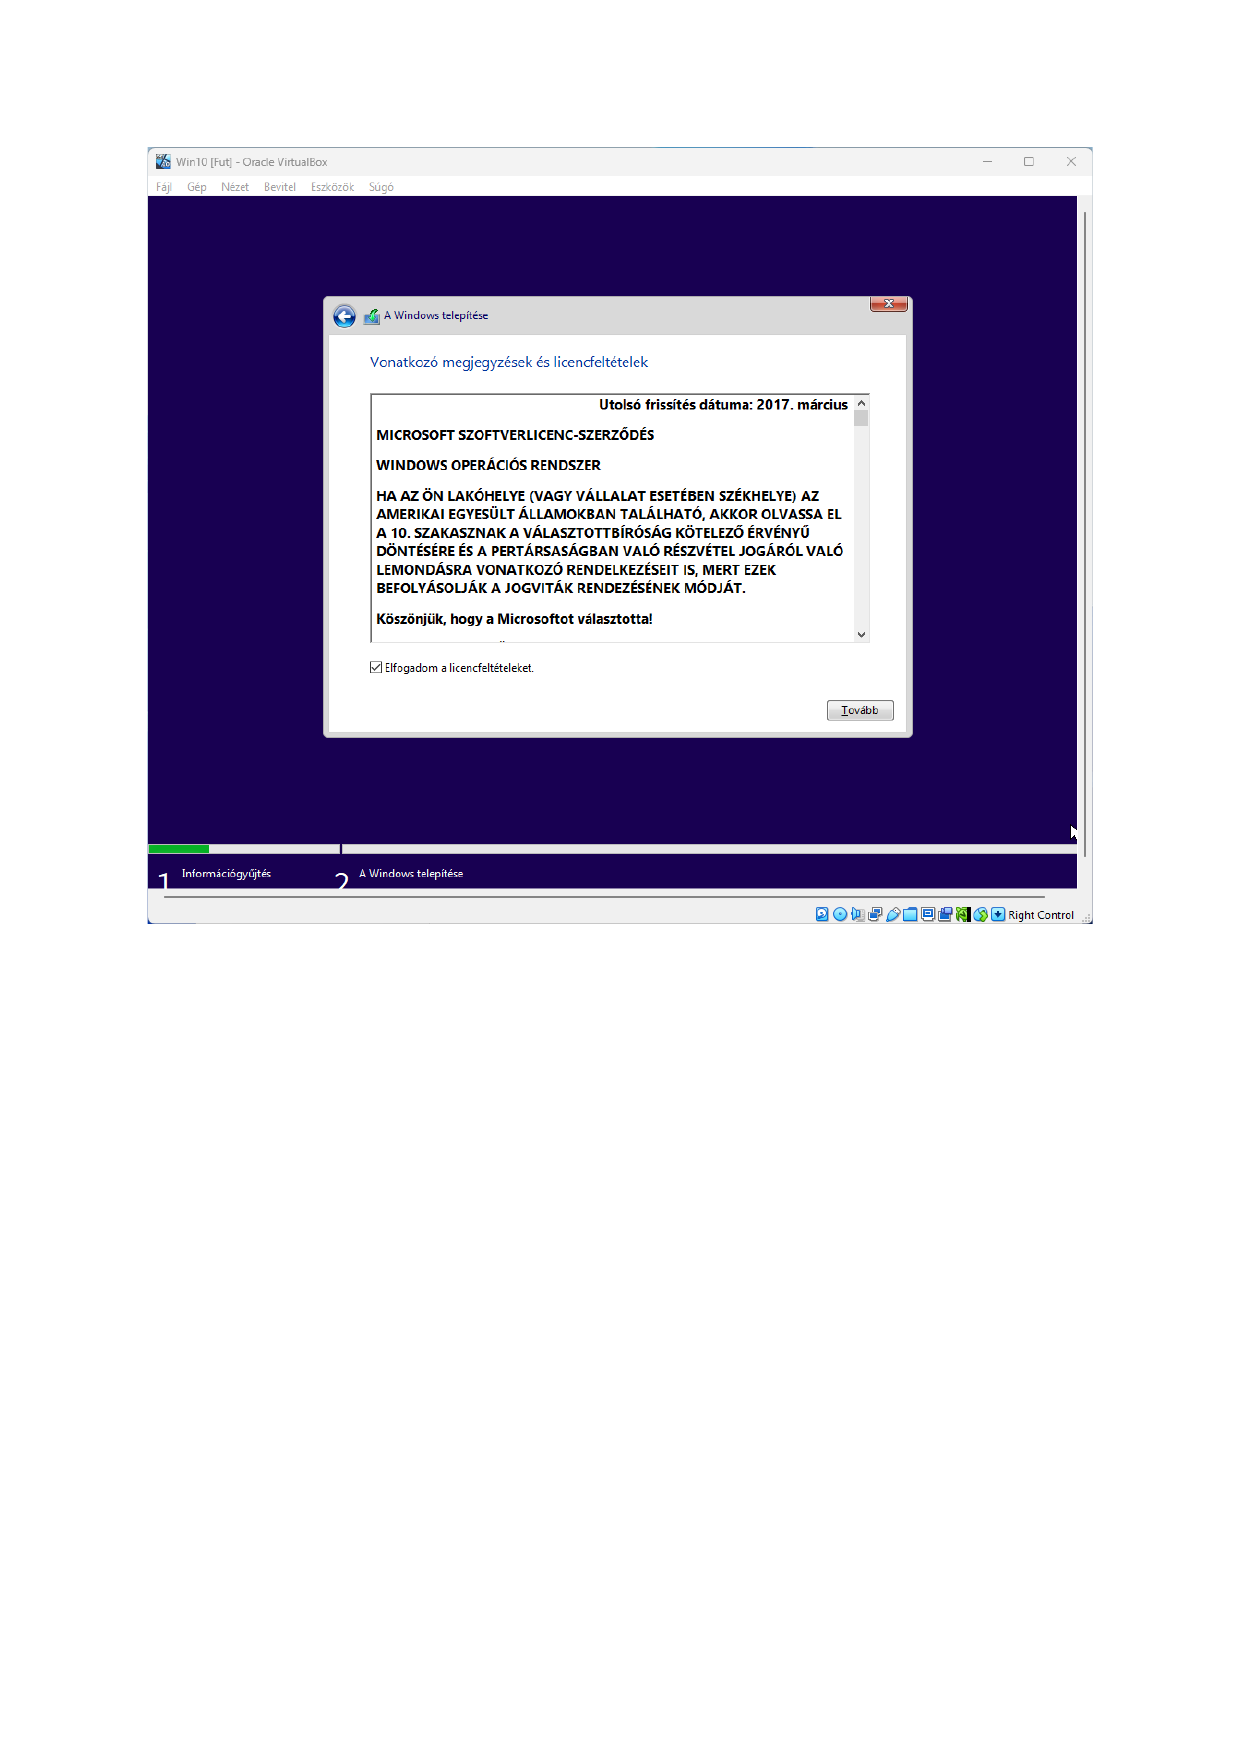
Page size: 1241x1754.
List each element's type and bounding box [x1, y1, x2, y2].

picture [147, 147, 1093, 924]
